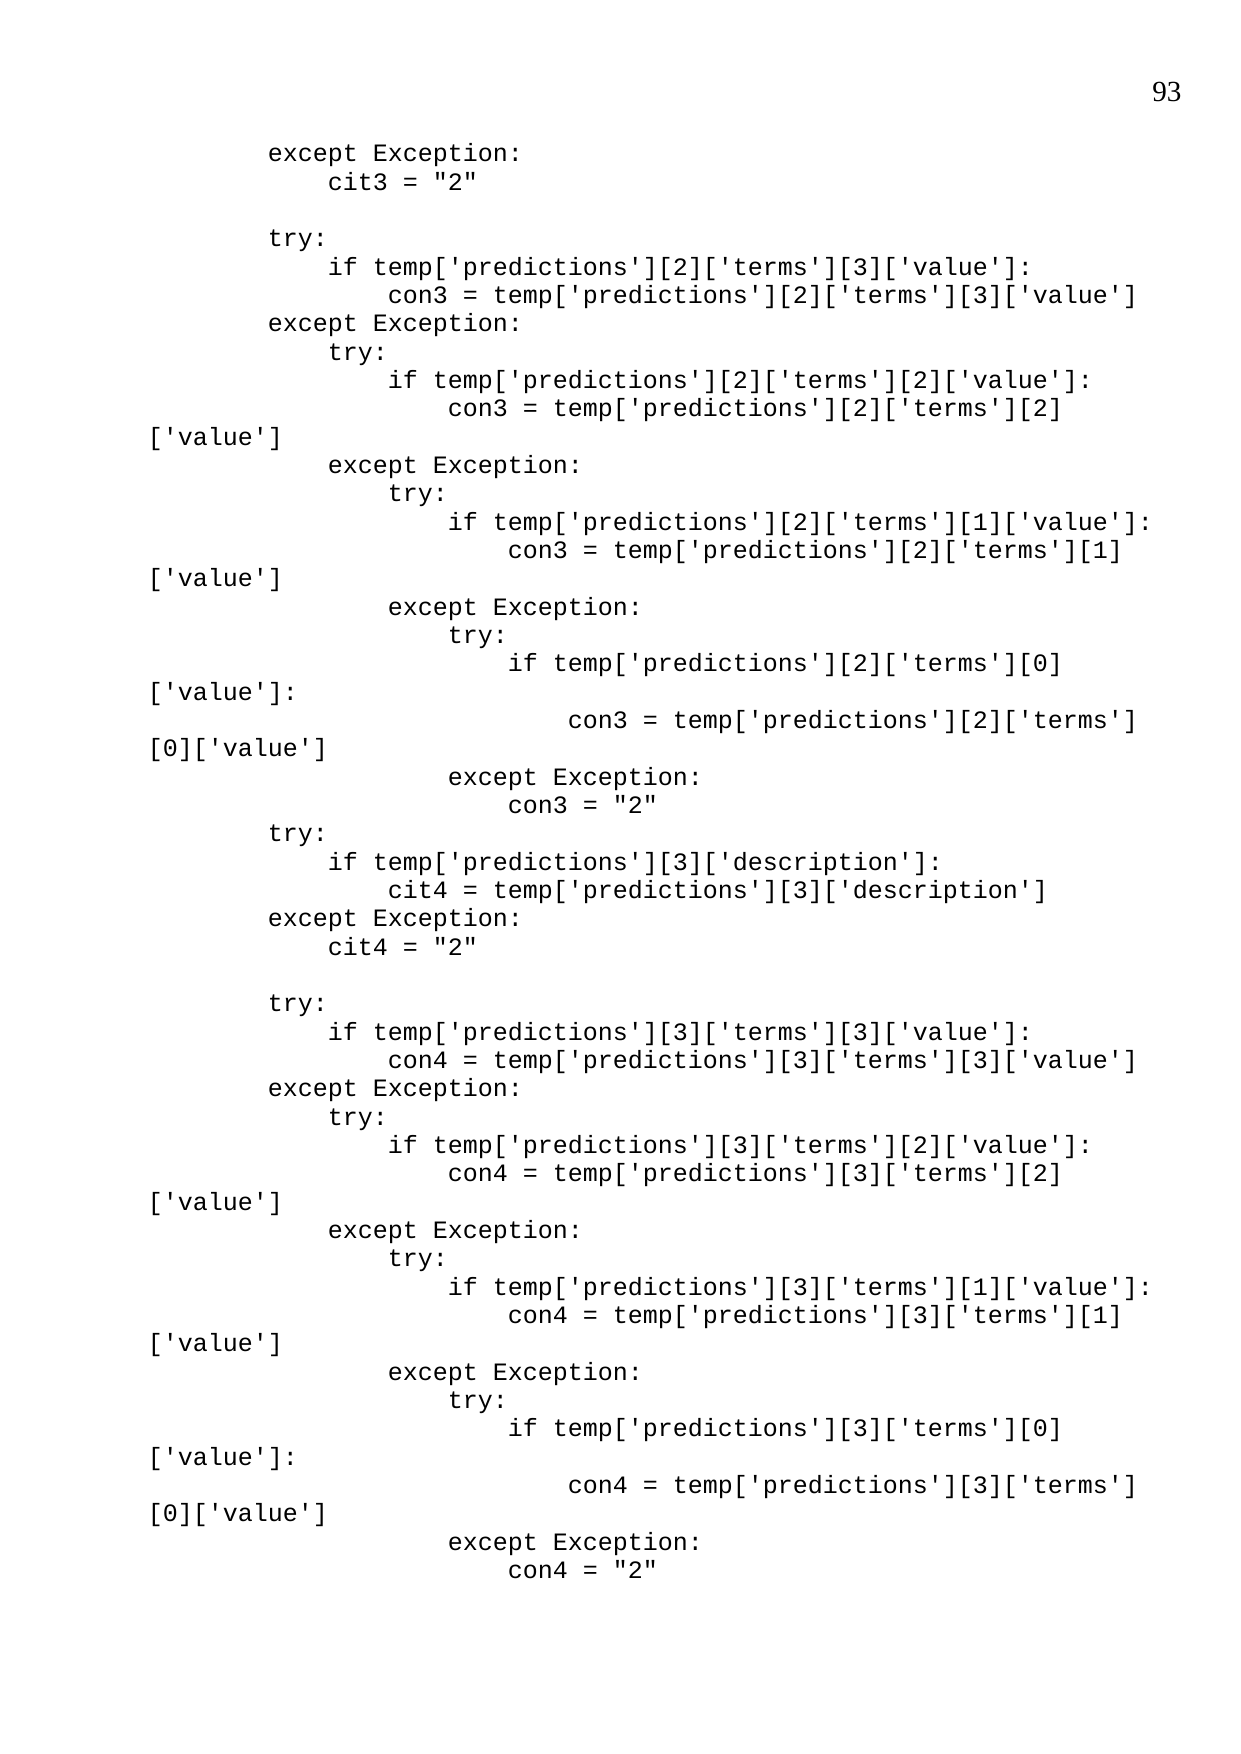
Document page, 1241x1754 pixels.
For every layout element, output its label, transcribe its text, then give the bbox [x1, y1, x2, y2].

text if temp['predictions'][2]['terms'][2]['value']: [148, 368, 1181, 396]
text con3 = temp['predictions'][2]['terms'][3]['value'] [148, 283, 1181, 311]
text con4 = temp['predictions'][3]['terms'][1]['value'] [148, 1303, 1181, 1359]
text except Exception: [148, 906, 1181, 934]
text cit4 = "2" [148, 934, 1181, 963]
text if temp['predictions'][3]['terms'][3]['value']: [148, 1019, 1181, 1048]
text con3 = temp['predictions'][2]['terms'][1]['value'] [148, 538, 1181, 594]
text except Exception: [148, 1529, 1181, 1558]
text except Exception: [148, 1218, 1181, 1246]
text except Exception: [148, 453, 1181, 481]
text cit3 = "2" [148, 169, 1181, 198]
text try: [148, 1246, 1181, 1274]
text except Exception: [148, 594, 1181, 623]
text except Exception: [148, 1076, 1181, 1104]
text con4 = "2" [148, 1558, 1181, 1586]
text if temp['predictions'][3]['description']: [148, 849, 1181, 878]
text try: [148, 991, 1181, 1019]
text except Exception: [148, 1359, 1181, 1388]
text try: [148, 226, 1181, 254]
text if temp['predictions'][3]['terms'][0]['value']: [148, 1416, 1181, 1473]
text try: [148, 821, 1181, 849]
text con3 = temp['predictions'][2]['terms'][2]['value'] [148, 396, 1181, 453]
text try: [148, 623, 1181, 651]
text con4 = temp['predictions'][3]['terms'][2]['value'] [148, 1161, 1181, 1218]
text cit4 = temp['predictions'][3]['description'] [148, 878, 1181, 906]
text con3 = "2" [148, 793, 1181, 821]
text if temp['predictions'][3]['terms'][1]['value']: [148, 1274, 1181, 1303]
text except Exception: [148, 141, 1181, 169]
text try: [148, 1388, 1181, 1416]
text try: [148, 1104, 1181, 1133]
text con3 = temp['predictions'][2]['terms'][0]['value'] [148, 708, 1181, 764]
text if temp['predictions'][2]['terms'][3]['value']: [148, 254, 1181, 283]
text if temp['predictions'][3]['terms'][2]['value']: [148, 1133, 1181, 1161]
text except Exception: [148, 764, 1181, 793]
text if temp['predictions'][2]['terms'][1]['value']: [148, 509, 1181, 538]
text con4 = temp['predictions'][3]['terms'][3]['value'] [148, 1048, 1181, 1076]
text try: [148, 481, 1181, 509]
text except Exception: [148, 311, 1181, 339]
text if temp['predictions'][2]['terms'][0]['value']: [148, 651, 1181, 708]
text try: [148, 339, 1181, 368]
text con4 = temp['predictions'][3]['terms'][0]['value'] [148, 1473, 1181, 1529]
